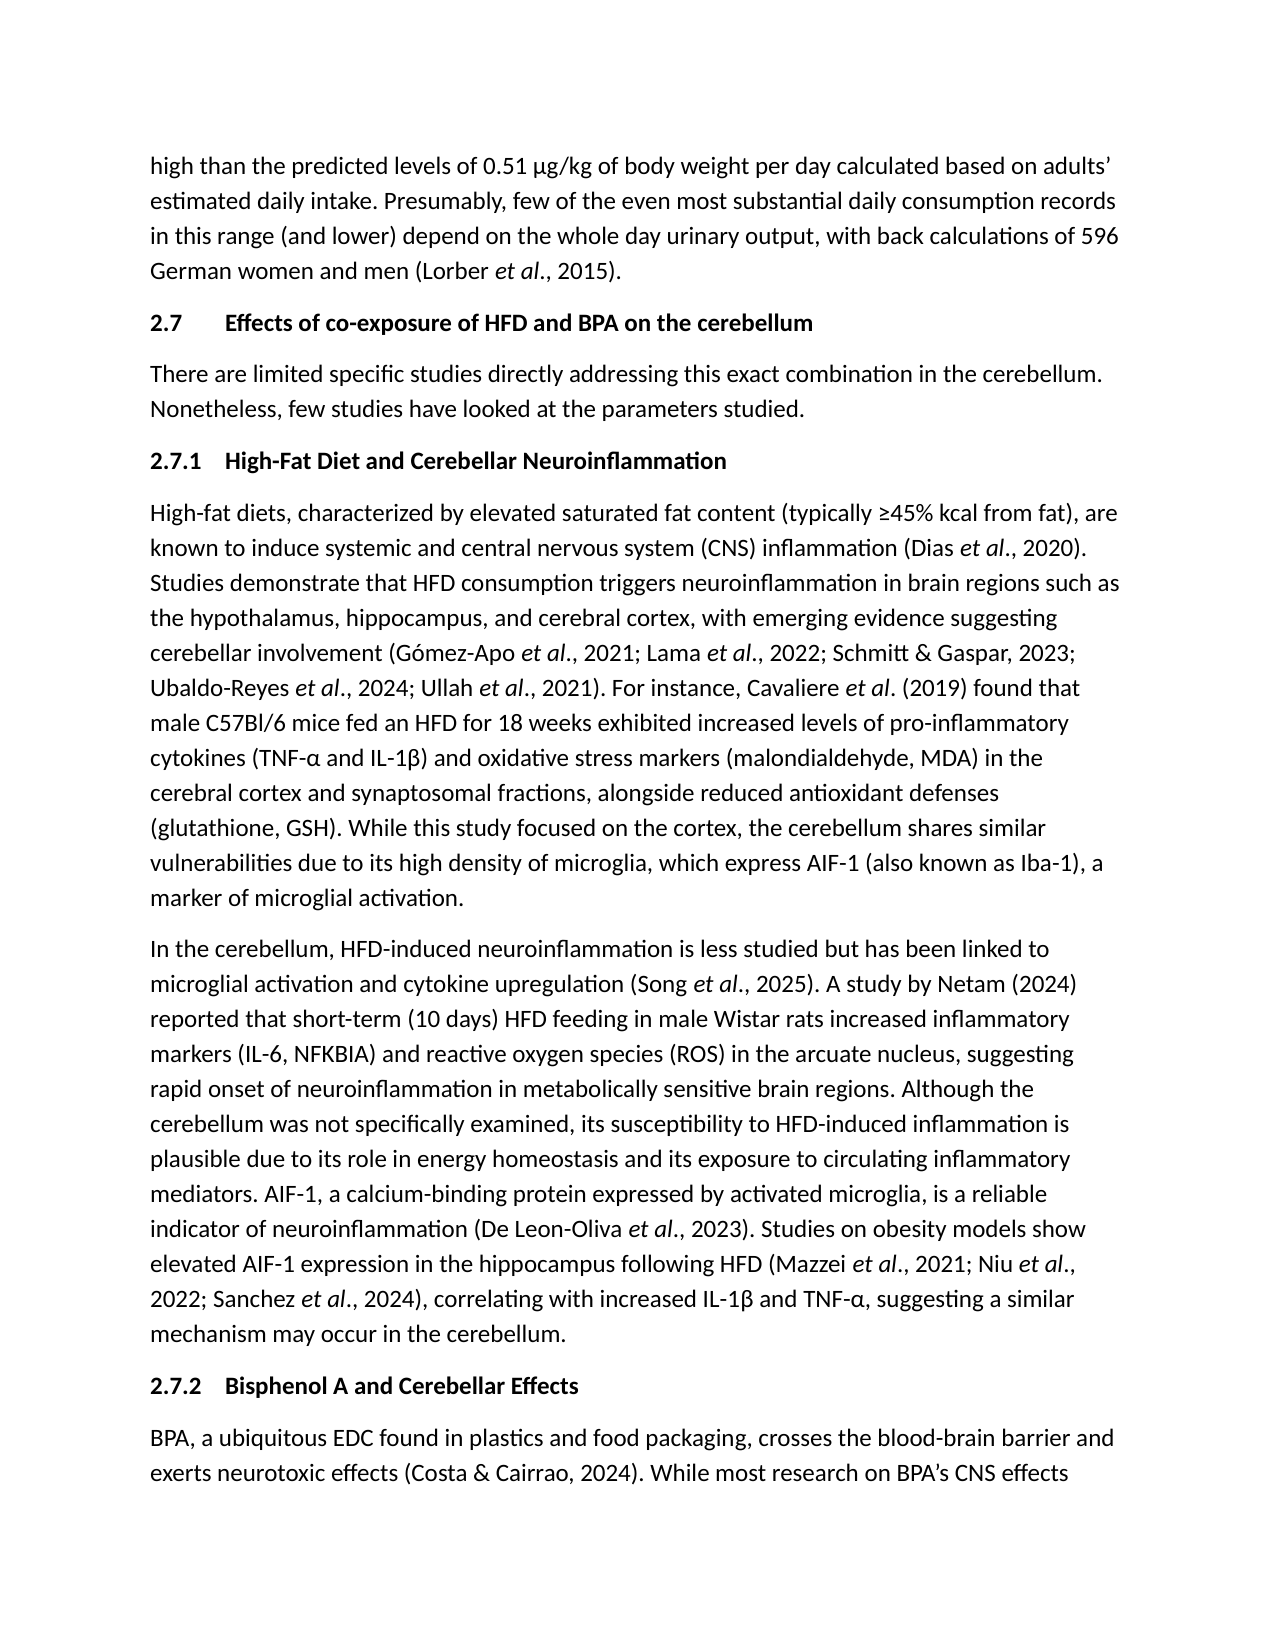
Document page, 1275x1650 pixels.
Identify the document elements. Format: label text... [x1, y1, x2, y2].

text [150, 1422, 1125, 1487]
text There are limited specific studies directly addressing this exact combination in the cerebellum. Nonetheless, few studies have looked at the parameters studied. [150, 358, 1125, 424]
text High-fat diets, characterized by elevated saturated fat content (typically ≥45% kcal from fat), are known to induce systemic and central nervous system (CNS) inflammation (Dias et al., 2020). Studies demonstrate that HFD consumption triggers neuroinflammation in brain regions such as the hypothalamus, hippocampus, and cerebral cortex, with emerging evidence suggesting cerebellar involvement (Gómez-Apo et al., 2021; Lama et al., 2022; Schmitt & Gaspar, 2023; Ubaldo-Reyes et al., 2024; Ullah et al., 2021). For instance, Cavaliere et al. (2019) found that male C57Bl/6 mice fed an HFD for 18 weeks exhibited increased levels of pro-inflammatory cytokines (TNF-α and IL-1β) and oxidative stress markers (malondialdehyde, MDA) in the cerebral cortex and synaptosomal fractions, alongside reduced antioxidant defenses (glutathione, GSH). While this study focused on the cortex, the cerebellum shares similar vulnerabilities due to its high density of microglia, which express AIF-1 (also known as Iba-1), a marker of microglial activation. [150, 497, 1125, 912]
text 2.7.2 Bisphenol A and Cerebellar Effects [150, 1370, 1125, 1401]
text In the cerebellum, HFD-induced neuroinflammation is less studied but has been linked to microglial activation and cytokine upregulation (Song et al., 2025). A study by Netam (2024) reported that short-term (10 days) HFD feeding in male Wistar rats increased inflammatory markers (IL-6, NFKBIA) and reactive oxygen species (ROS) in the arcuate nucleus, suggesting rapid onset of neuroinflammation in metabolically sensitive brain regions. Although the cerebellum was not specifically examined, its susceptibility to HFD-induced inflammation is plausible due to its role in energy homeostasis and its exposure to circulating inflammatory mediators. AIF-1, a calcium-binding protein expressed by activated microglia, is a reliable indicator of neuroinflammation (De Leon-Oliva et al., 2023). Studies on obesity models show elevated AIF-1 expression in the hippocampus following HFD (Mazzei et al., 2021; Niu et al., 2022; Sanchez et al., 2024), correlating with increased IL-1β and TNF-α, suggesting a similar mechanism may occur in the cerebellum. [150, 933, 1125, 1349]
text 2.7.1 High-Fat Diet and Cerebellar Neuroinflammation [150, 445, 1125, 476]
text 2.7 Effects of co-exposure of HFD and BPA on the cerebellum [150, 307, 1125, 337]
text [150, 150, 1125, 286]
